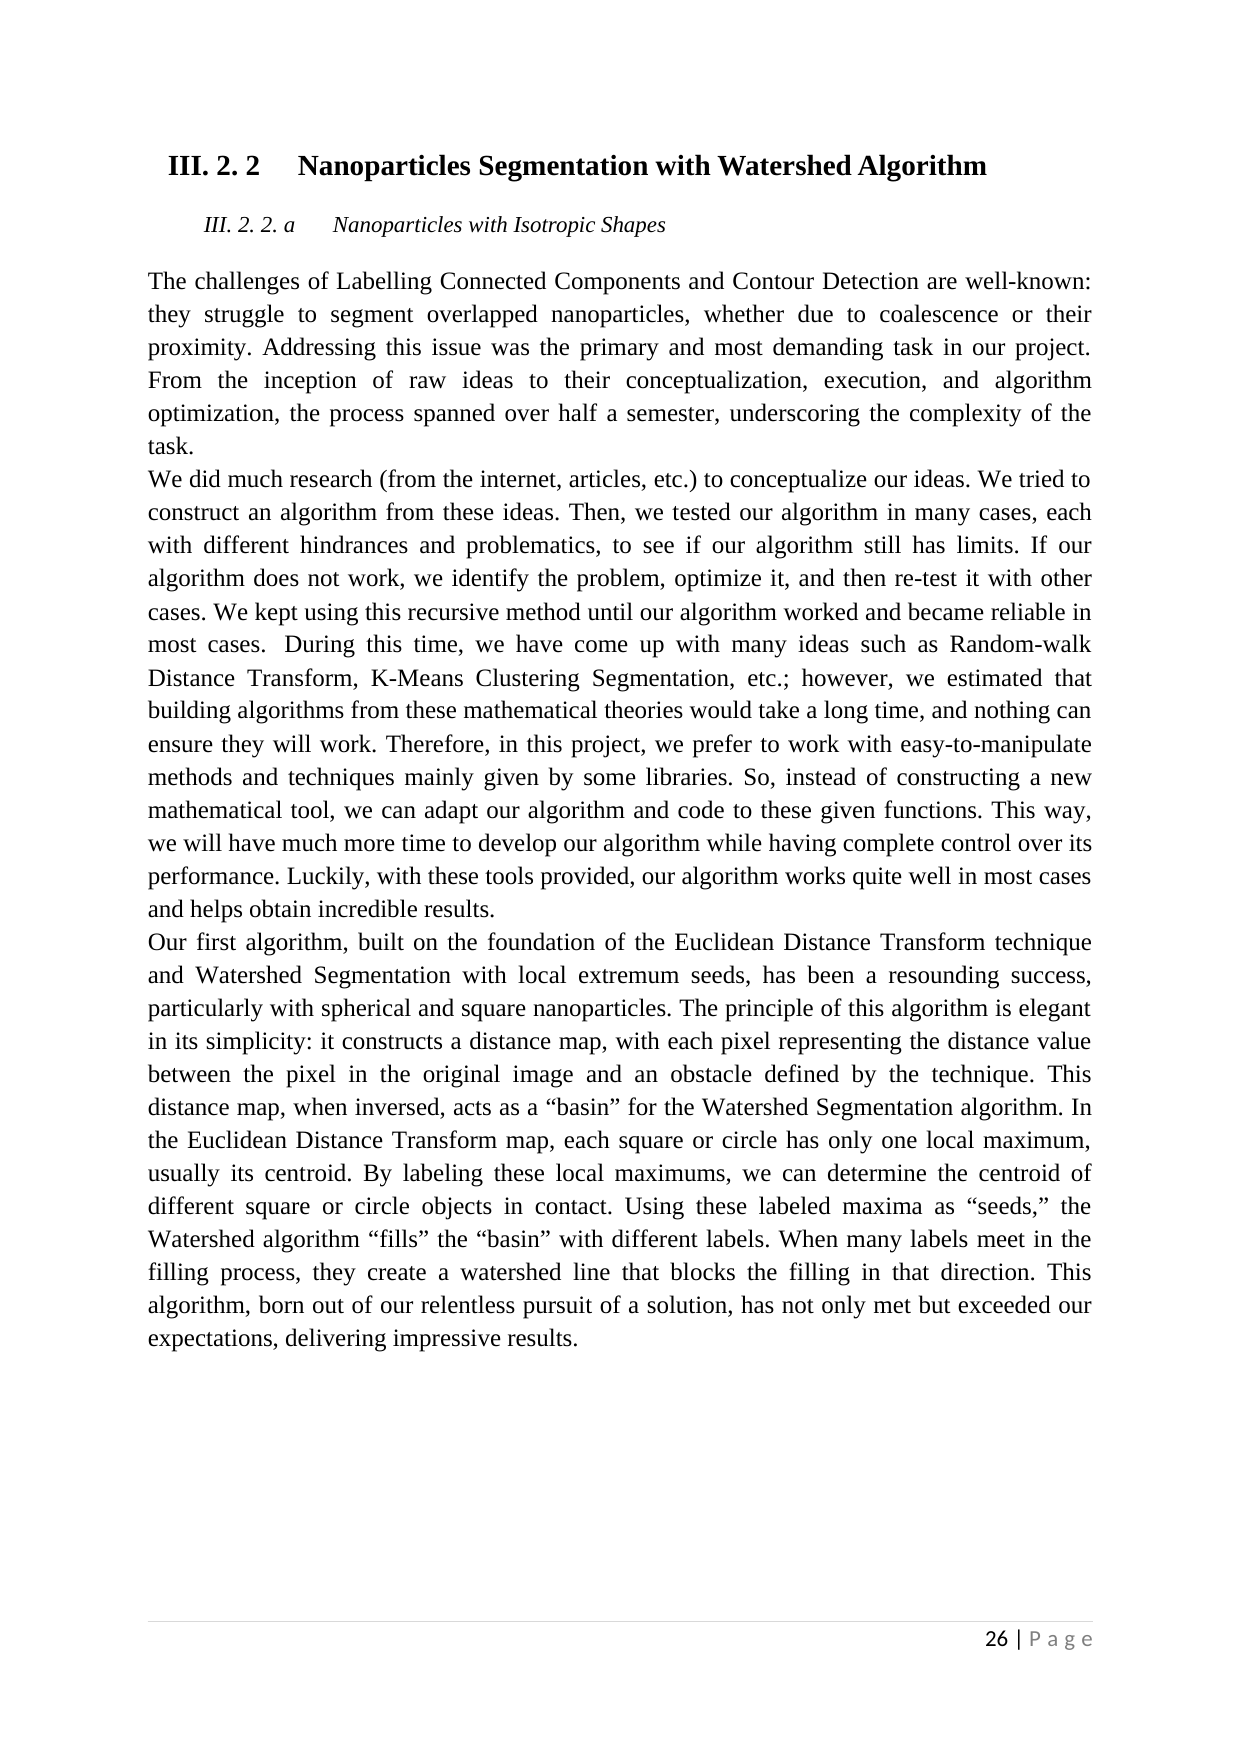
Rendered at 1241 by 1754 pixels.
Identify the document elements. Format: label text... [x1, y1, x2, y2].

subtitle Nanoparticles Segmentation with Watershed Algorithm [260, 148, 1093, 181]
text The challenges of Labelling Connected Components and Contour Detection are well-known: they struggle to segment overlapped nanoparticles, whether due to coalescence or their proximity. Addressing this issue was the primary and most demanding task in our project. From the inception of raw ideas to their conceptualization, execution, and algorithm optimization, the process spanned over half a semester, underscoring the complexity of the task. [148, 266, 1093, 460]
text Our first algorithm, built on the foundation of the Euclidean Distance Transform technique and Watershed Segmentation with local extremum seeds, has been a resounding success, particularly with spherical and square nanoparticles. The principle of this algorithm is elegant in its simplicity: it constructs a distance map, with each pixel representing the distance value between the pixel in the original image and an obstacle defined by the technique. This distance map, when inversed, acts as a “basin” for the Watershed Segmentation algorithm. In the Euclidean Distance Transform map, each square or circle has only one local maximum, usually its centroid. By labeling these local maximums, we can determine the centroid of different square or circle objects in contact. Using these labeled maxima as “seeds,” the Watershed algorithm “fills” the “basin” with different labels. When many labels meet in the filling process, they create a watershed line that blocks the filling in that direction. This algorithm, born out of our relentless pursuit of a solution, has not only met but exceeded our expectations, delivering impressive results. [148, 927, 1093, 1352]
text We did much research (from the internet, articles, etc.) to conceptualize our ideas. We tried to construct an algorithm from these ideas. Then, we tested our algorithm in many cases, each with different hindrances and problematics, to see if our algorithm still has limits. If our algorithm does not work, we identify the problem, optimize it, and then re-test it with other cases. We kept using this recursive method until our algorithm worked and became reliable in most cases. During this time, we have come up with many ideas such as Random-walk Distance Transform, K-Means Clustering Segmentation, etc.; however, we estimated that building algorithms from these mathematical theories would take a long time, and nothing can ensure they will work. Therefore, in this project, we prefer to work with easy-to-manipulate methods and techniques mainly given by some libraries. So, instead of constructing a new mathematical tool, we can adapt our algorithm and code to these given functions. This way, we will have much more time to develop our algorithm while having complete control over its performance. Luckily, with these tools provided, our algorithm works quite well in most cases and helps obtain incredible results. [148, 464, 1093, 922]
subtitle Nanoparticles with Isotropic Shapes [295, 211, 1093, 237]
